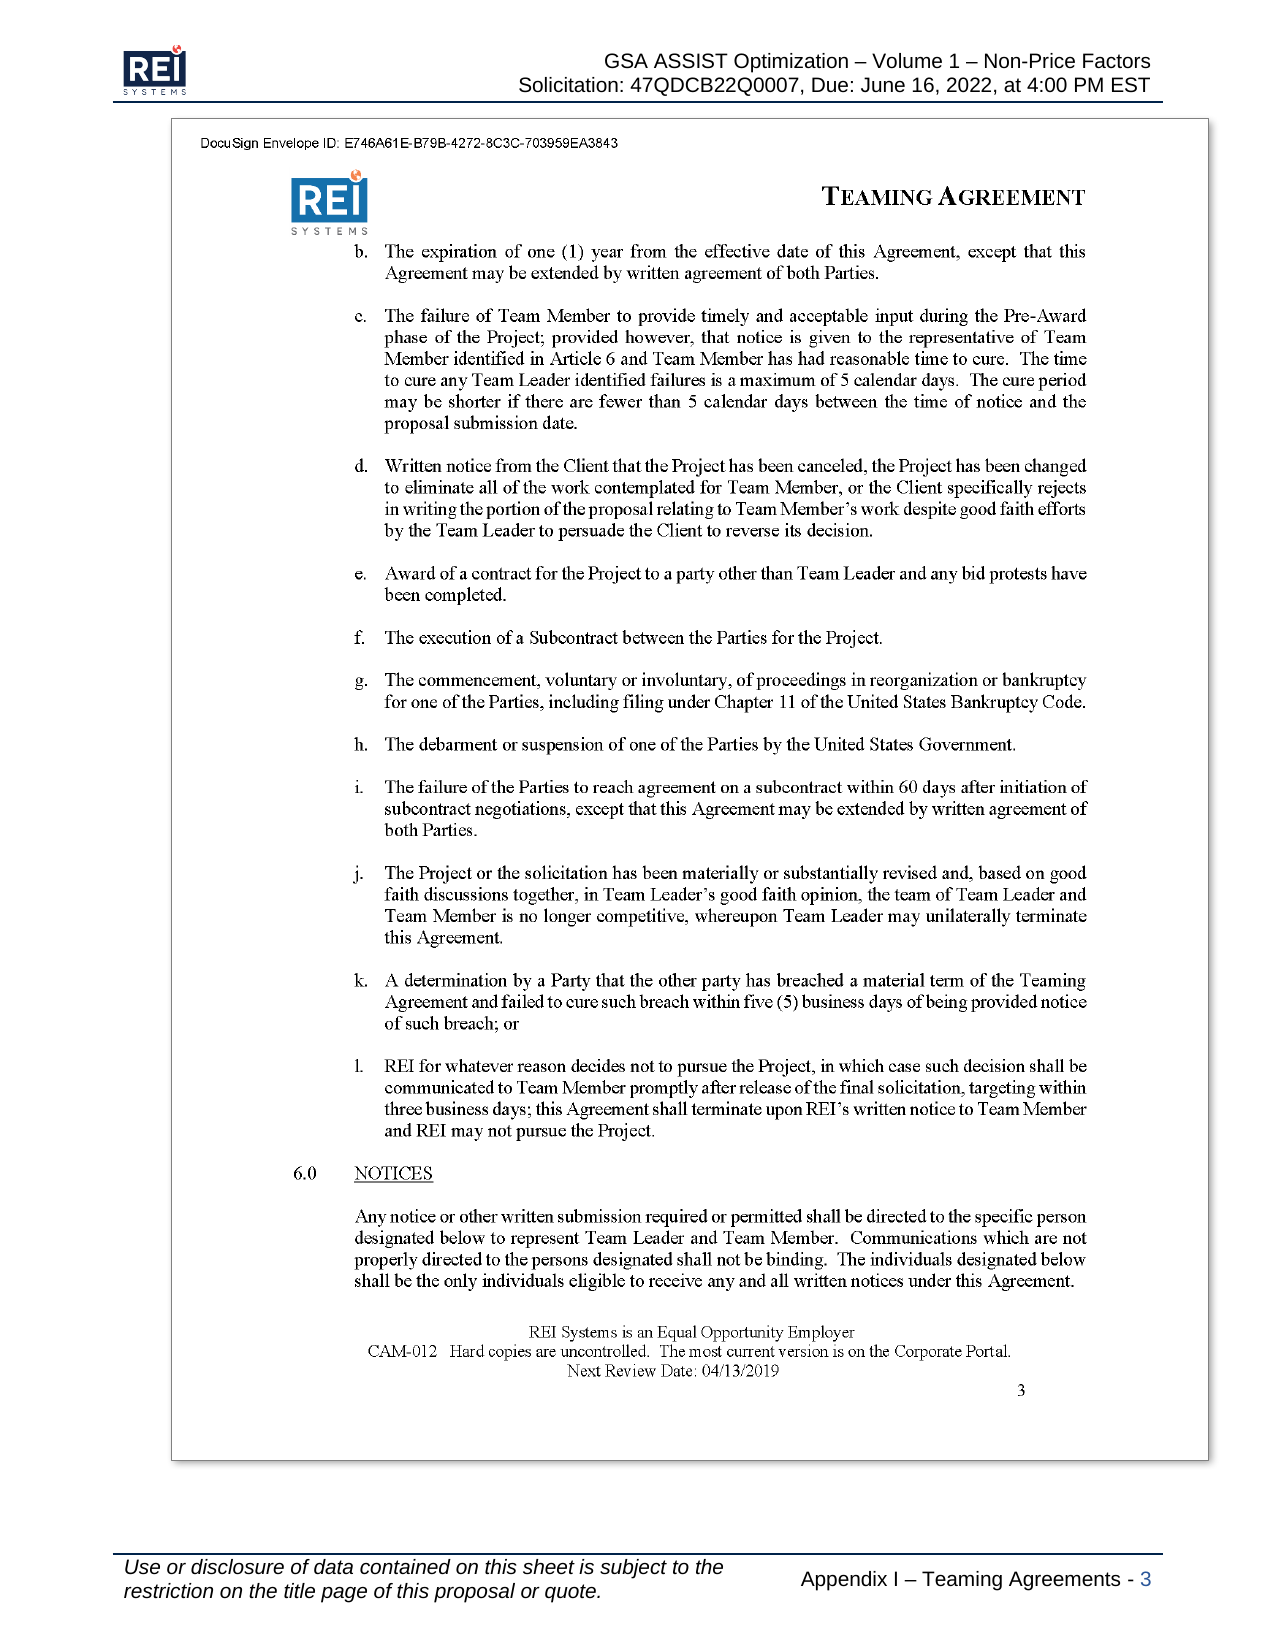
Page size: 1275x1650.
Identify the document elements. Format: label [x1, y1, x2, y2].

picture [123, 45, 186, 95]
picture [172, 119, 1208, 1460]
